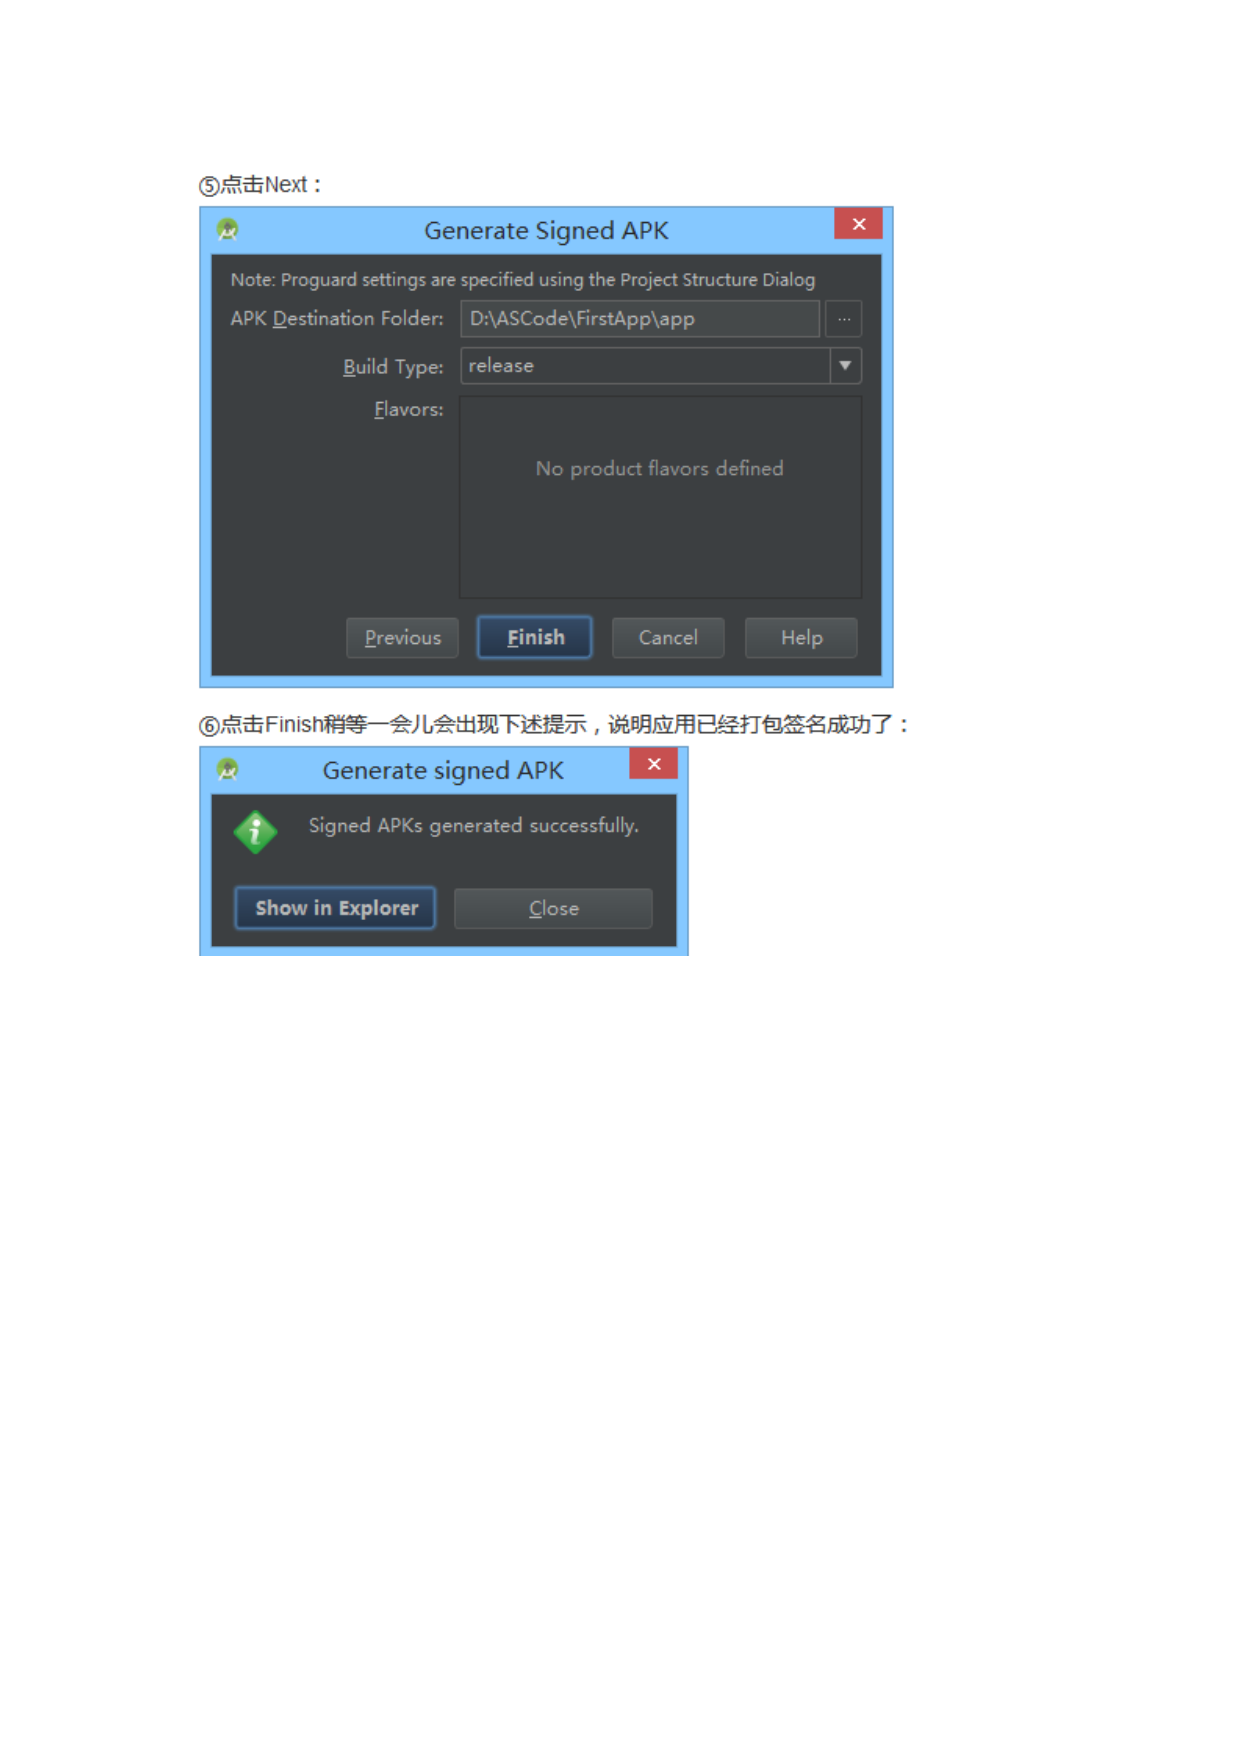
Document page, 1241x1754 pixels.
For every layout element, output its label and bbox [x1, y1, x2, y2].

picture [187, 162, 930, 956]
